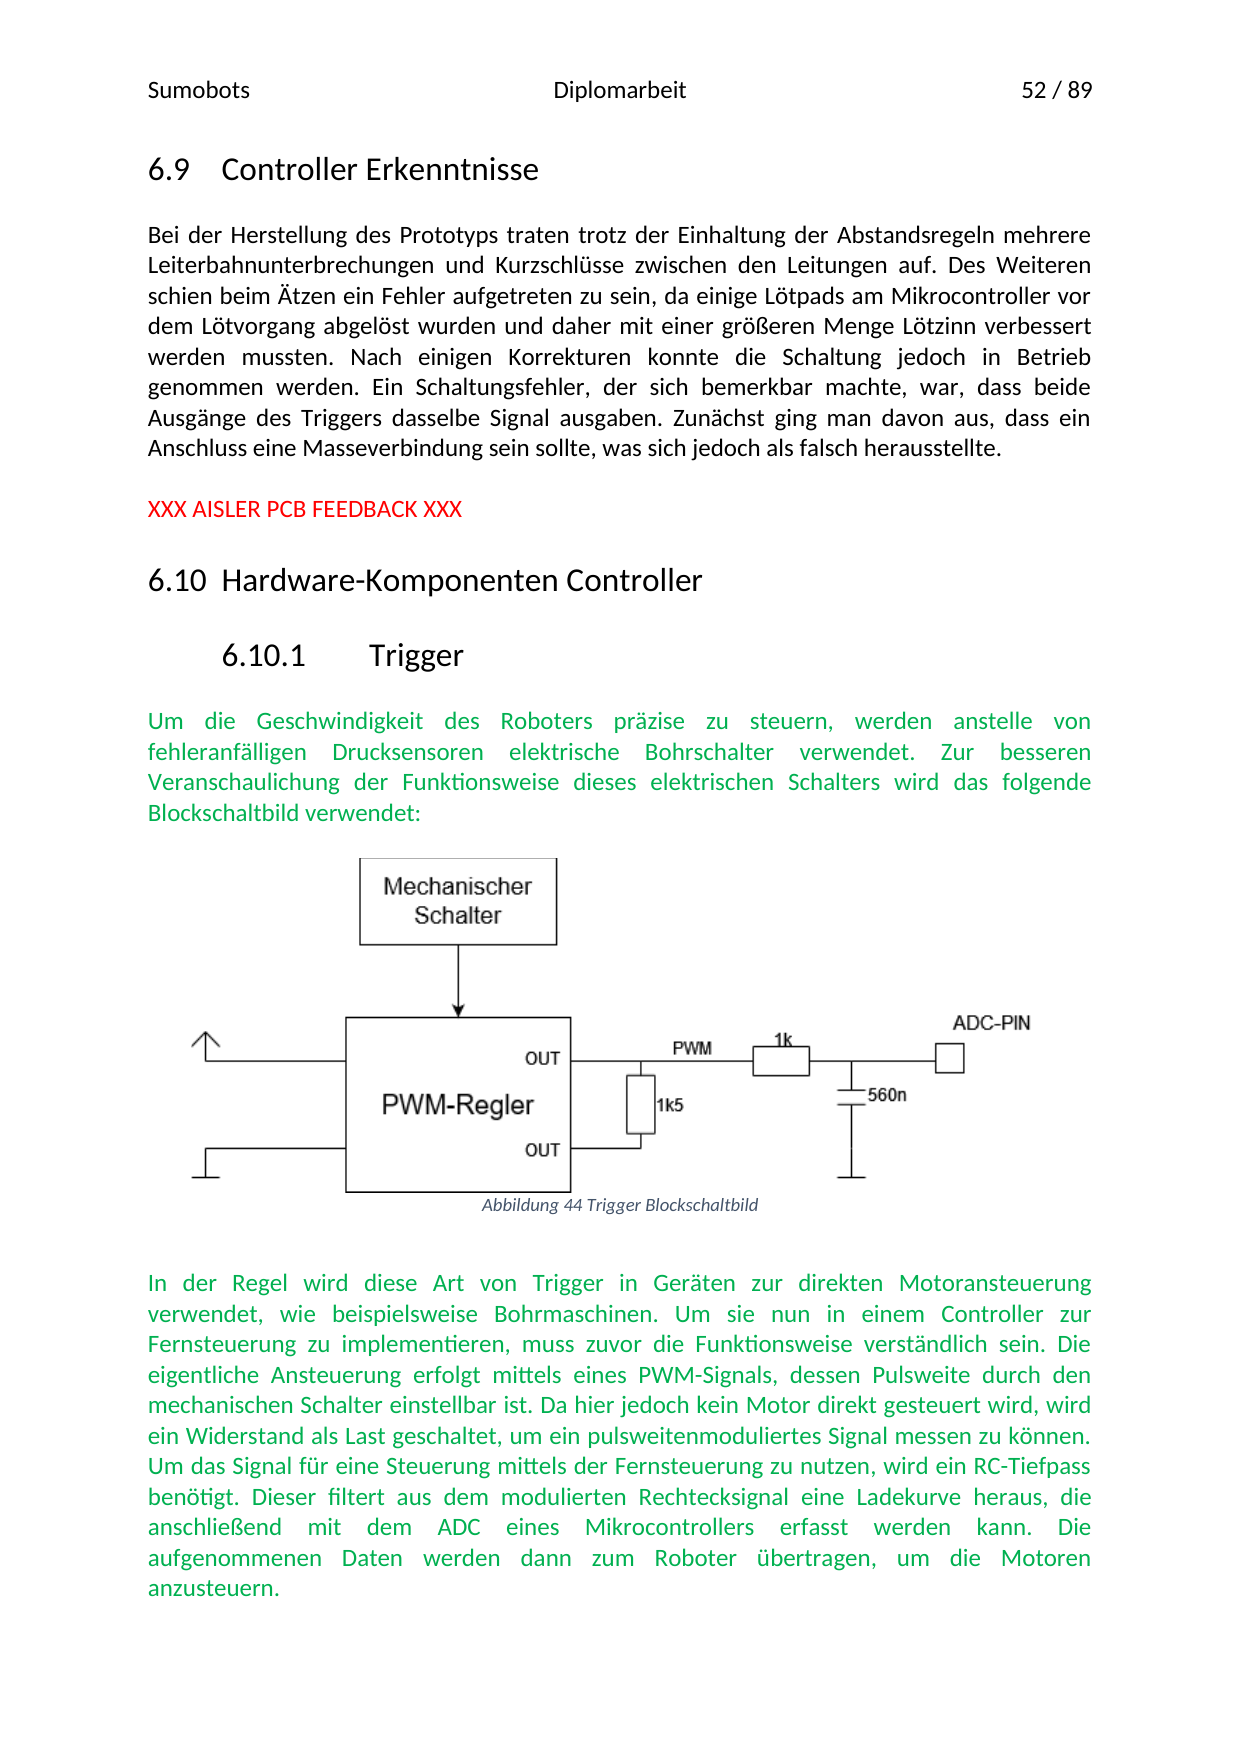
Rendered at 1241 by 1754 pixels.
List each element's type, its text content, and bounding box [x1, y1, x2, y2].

text In der Regel wird diese Art von Trigger in Geräten zur direkten Motoransteuerung verwendet, wie beispielsweise Bohrmaschinen. Um sie nun in einem Controller zur Fernsteuerung zu implementieren, muss zuvor die Funktionsweise verständlich sein. Die eigentliche Ansteuerung erfolgt mittels eines PWM-Signals, dessen Pulsweite durch den mechanischen Schalter einstellbar ist. Da hier jedoch kein Motor direkt gesteuert wird, wird ein Widerstand als Last geschaltet, um ein pulsweitenmoduliertes Signal messen zu können. Um das Signal für eine Steuerung mittels der Fernsteuerung zu nutzen, wird ein RC-Tiefpass benötigt. Dieser filtert aus dem modulierten Rechtecksignal eine Ladekurve heraus, die anschließend mit dem ADC eines Mikrocontrollers erfasst werden kann. Die aufgenommenen Daten werden dann zum Roboter übertragen, um die Motoren anzusteuern. [148, 1267, 1093, 1603]
text Bei der Herstellung des Prototyps traten trotz der Einhaltung der Abstandsregeln mehrere Leiterbahnunterbrechungen und Kurzschlüsse zwischen den Leitungen auf. Des Weiteren schien beim Ätzen ein Fehler aufgetreten zu sein, da einige Lötpads am Mikrocontroller vor dem Lötvorgang abgelöst wurden und daher mit einer größeren Menge Lötzinn verbessert werden mussten. Nach einigen Korrekturen konnte die Schaltung jedoch in Betrieb genommen werden. Ein Schaltungsfehler, der sich bemerkbar machte, war, dass beide Ausgänge des Triggers dasselbe Signal ausgaben. Zunächst ging man davon aus, dass ein Anschluss eine Masseverbindung sein sollte, was sich jedoch als falsch herausstellte. [148, 219, 1093, 463]
text Abbildung 44 Trigger Blockschaltbild [148, 1193, 1093, 1216]
picture [191, 858, 1049, 1193]
subtitle Trigger [221, 634, 1093, 675]
text XXX AISLER PCB FEEDBACK XXX [148, 463, 1093, 524]
text Um die Geschwindigkeit des Roboters präzise zu steuern, werden anstelle von fehleranfälligen Drucksensoren elektrische Bohrschalter verwendet. Zur besseren Veranschaulichung der Funktionsweise dieses elektrischen Schalters wird das folgende Blockschaltbild verwendet: [148, 705, 1093, 827]
subtitle Controller Erkenntnisse [148, 148, 1093, 188]
subtitle Hardware-Komponenten Controller [148, 559, 1093, 599]
